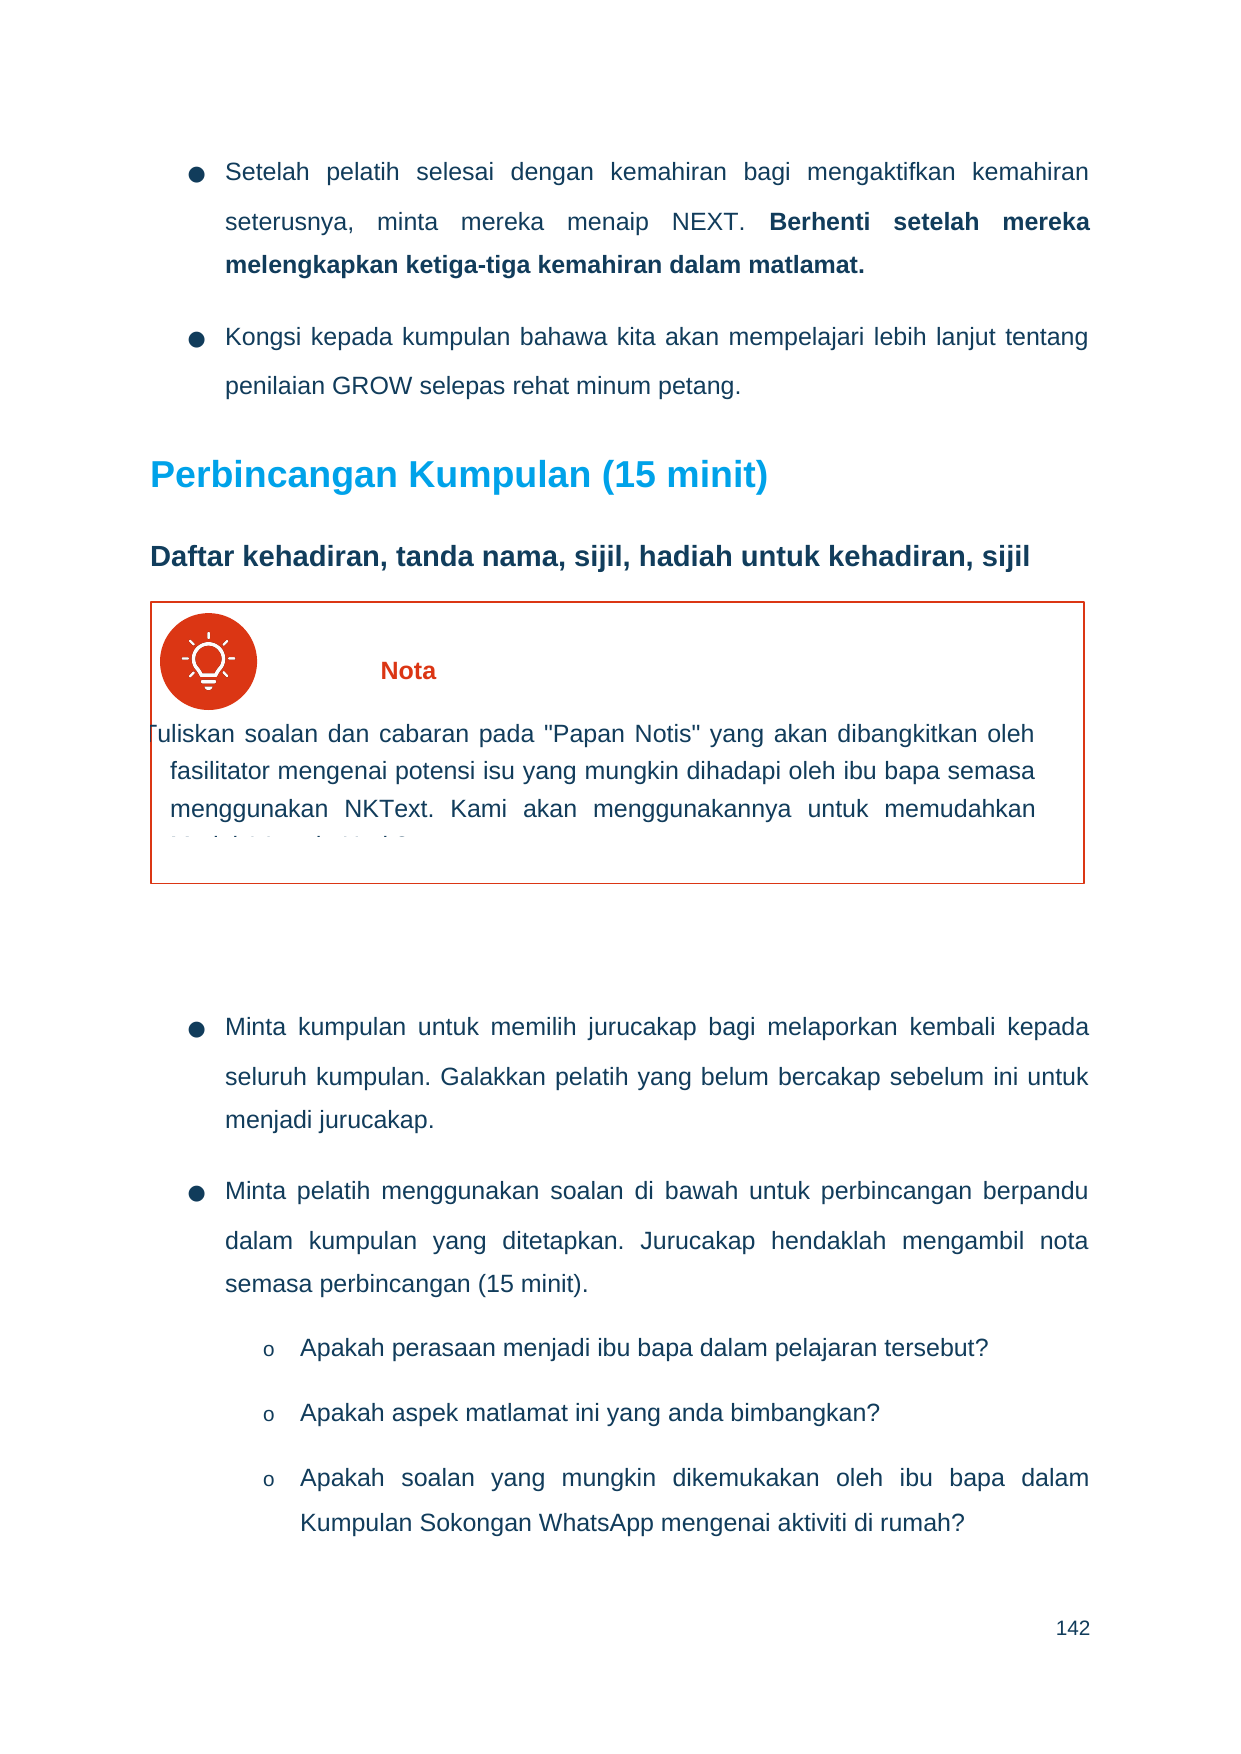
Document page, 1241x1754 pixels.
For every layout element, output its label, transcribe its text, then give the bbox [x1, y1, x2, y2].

list Kongsi kepada kumpulan bahawa kita akan mempelajari lebih lanjut tentang penilaian GROW selepas rehat minum petang. [187, 314, 1090, 400]
list Minta kumpulan untuk memilih jurucakap bagi melaporkan kembali kepada seluruh kumpulan. Galakkan pelatih yang belum bercakap sebelum ini untuk menjadi jurucakap. [187, 1004, 1090, 1133]
picture [176, 629, 241, 694]
list Apakah perasaan menjadi ibu bapa dalam pelajaran tersebut? [262, 1333, 1090, 1362]
list Setelah pelatih selesai dengan kemahiran bagi mengaktifkan kemahiran seterusnya, minta mereka menaip NEXT. Berhenti setelah mereka melengkapkan ketiga-tiga kemahiran dalam matlamat. [187, 150, 1090, 279]
list Minta pelatih menggunakan soalan di bawah untuk perbincangan berpandu dalam kumpulan yang ditetapkan. Jurucakap hendaklah mengambil nota semasa perbincangan (15 minit). [187, 1169, 1090, 1298]
subtitle Daftar kehadiran, tanda nama, sijil, hadiah untuk kehadiran, sijil [150, 539, 1090, 572]
subtitle Perbincangan Kumpulan (15 minit) [150, 452, 1090, 495]
list Apakah aspek matlamat ini yang anda bimbangkan? [262, 1398, 1090, 1428]
list Apakah soalan yang mungkin dikemukakan oleh ibu bapa dalam Kumpulan Sokongan WhatsApp mengenai aktiviti di rumah? [262, 1463, 1090, 1536]
